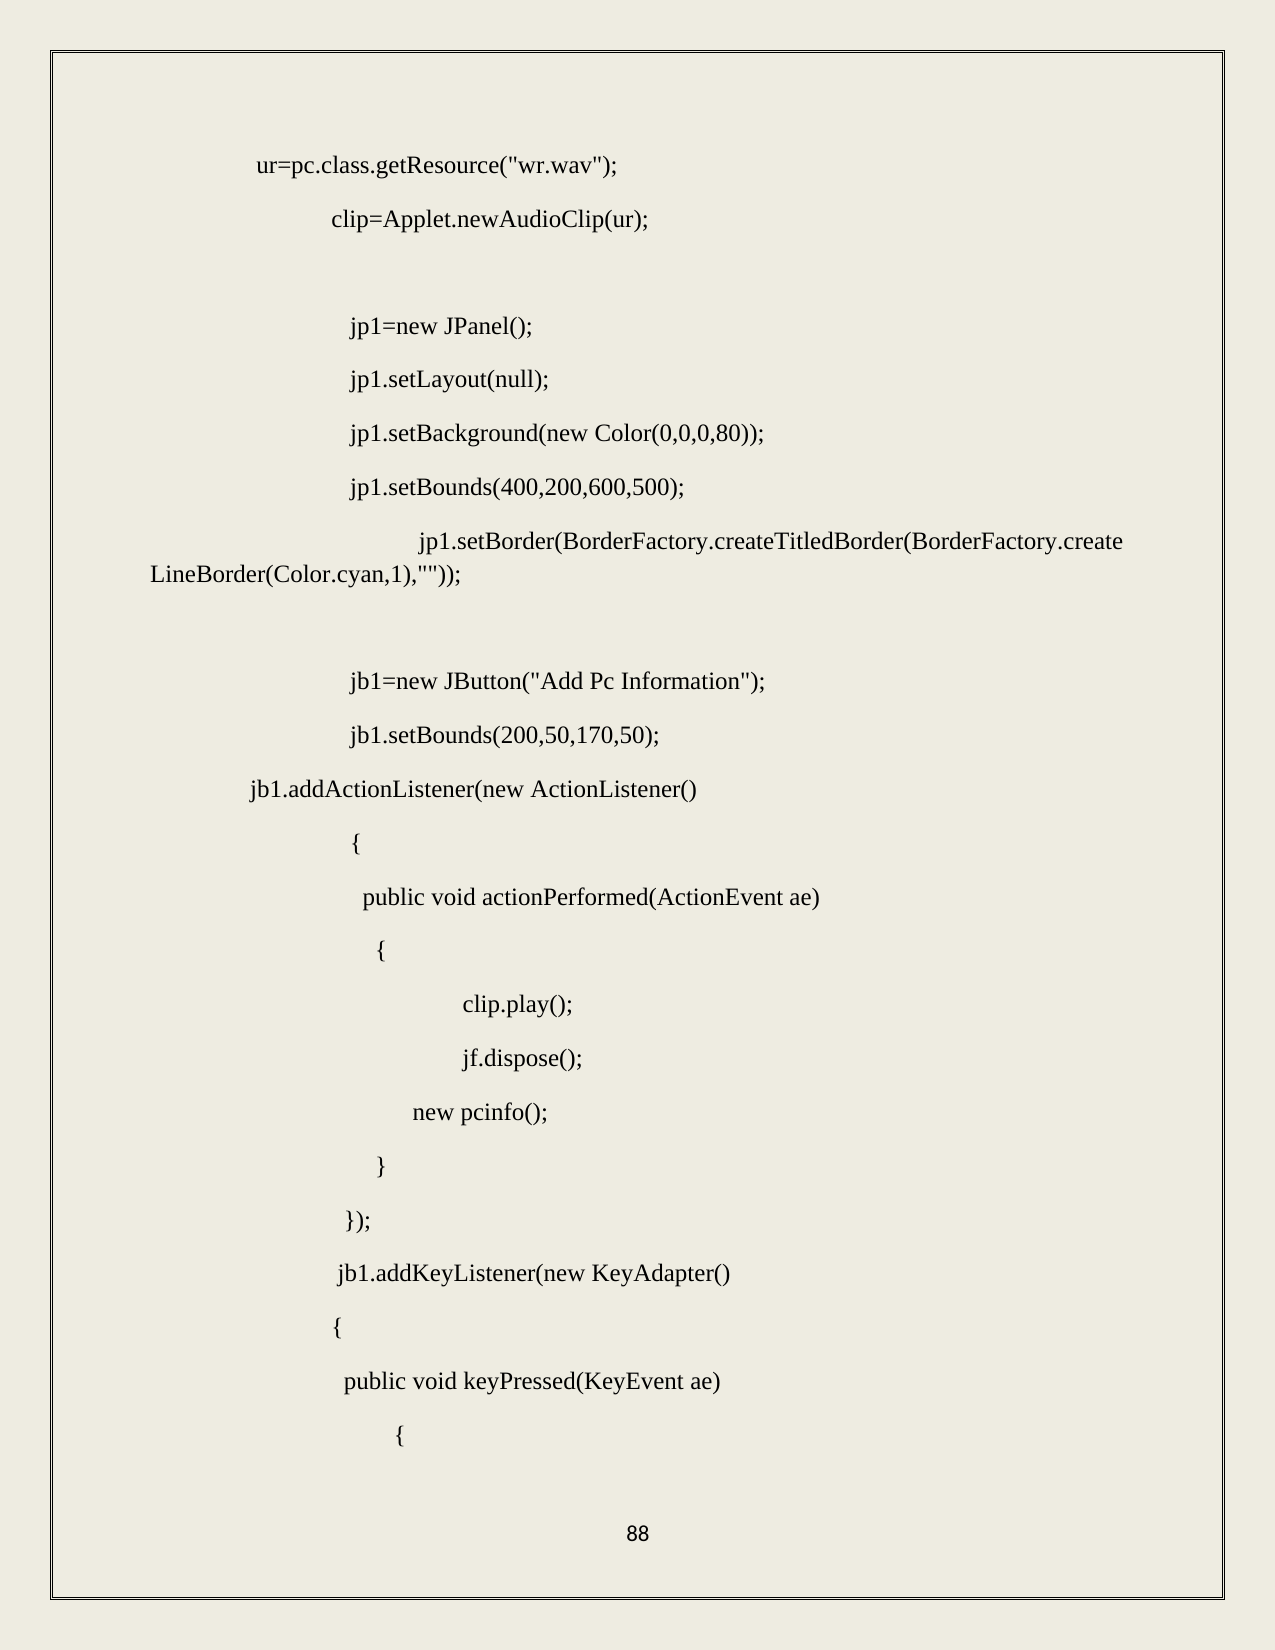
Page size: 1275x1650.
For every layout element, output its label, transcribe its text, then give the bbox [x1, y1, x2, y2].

text ur=pc.class.getResource("wr.wav"); [150, 150, 1125, 179]
text { [150, 935, 1125, 964]
text jp1.setBorder(BorderFactory.createTitledBorder(BorderFactory.createLineBorder(Color.cyan,1),"")); [150, 526, 1125, 588]
text { [150, 1420, 1125, 1449]
text new pcinfo(); [150, 1097, 1125, 1126]
text clip=Applet.newAudioClip(ur); [150, 204, 1125, 233]
text jp1.setLayout(null); [150, 364, 1125, 393]
text jp1.setBounds(400,200,600,500); [150, 472, 1125, 501]
text jb1=new JButton("Add Pc Information"); [150, 666, 1125, 695]
text public void keyPressed(KeyEvent ae) [150, 1366, 1125, 1395]
text jb1.addKeyListener(new KeyAdapter() [150, 1258, 1125, 1287]
text jp1=new JPanel(); [150, 311, 1125, 339]
text jb1.addActionListener(new ActionListener() [150, 774, 1125, 803]
text public void actionPerformed(ActionEvent ae) [150, 882, 1125, 910]
text { [150, 1312, 1125, 1341]
text clip.play(); [150, 989, 1125, 1018]
text jp1.setBackground(new Color(0,0,0,80)); [150, 418, 1125, 447]
text }); [150, 1205, 1125, 1233]
text jb1.setBounds(200,50,170,50); [150, 720, 1125, 749]
text } [150, 1151, 1125, 1179]
text { [150, 828, 1125, 856]
text jf.dispose(); [150, 1043, 1125, 1072]
